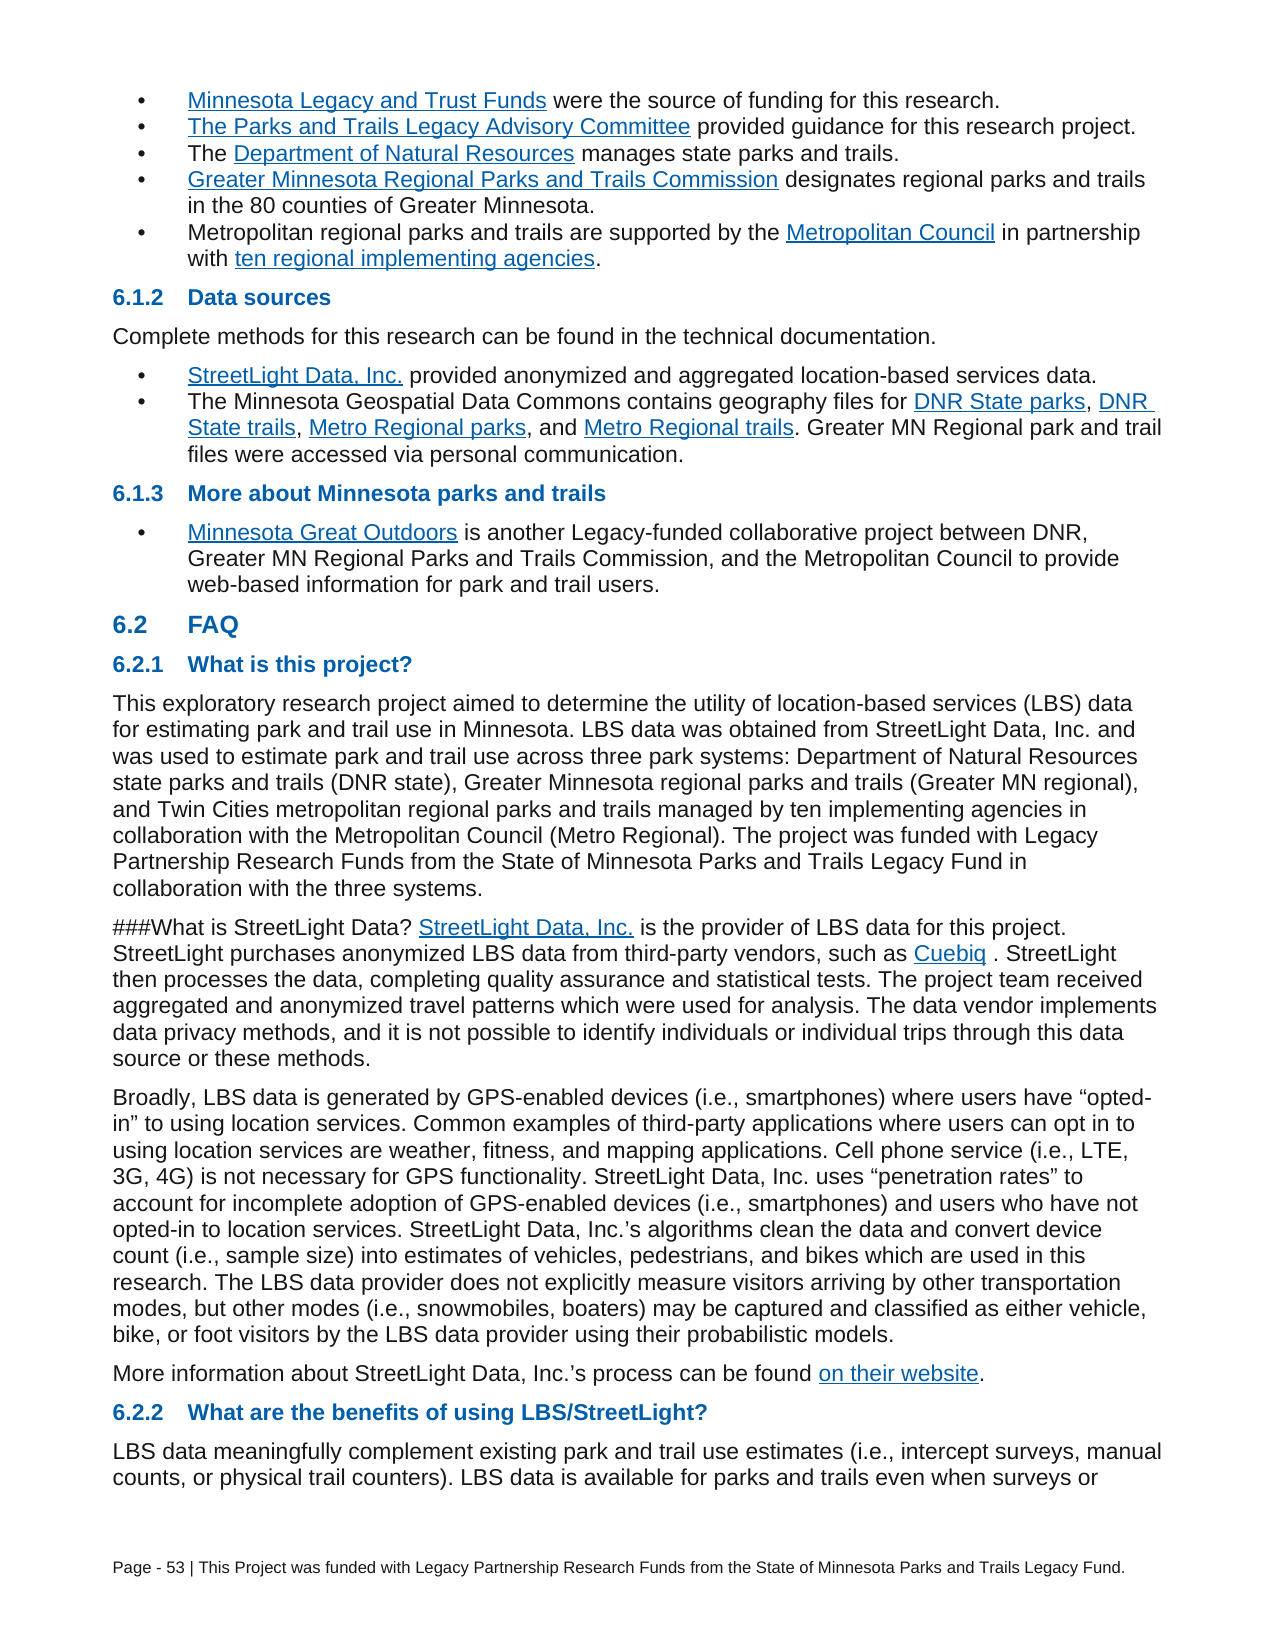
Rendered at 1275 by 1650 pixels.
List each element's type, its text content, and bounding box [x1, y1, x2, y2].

text More information about StreetLight Data, Inc.’s process can be found on their website. [112, 1360, 1162, 1386]
subtitle 6.1.3 More about Minnesota parks and trails [112, 479, 1162, 506]
list The Parks and Trails Legacy Advisory Committee provided guidance for this research project. [137, 113, 1162, 140]
subtitle 6.2 FAQ [112, 610, 1162, 639]
subtitle 6.2.2 What are the benefits of using LBS/StreetLight? [112, 1399, 1162, 1425]
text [112, 1438, 1162, 1491]
list Minnesota Legacy and Trust Funds were the source of funding for this research. [137, 87, 1162, 113]
text ###What is StreetLight Data? StreetLight Data, Inc. is the provider of LBS data for this project. StreetLight purchases anonymized LBS data from third-party vendors, such as Cuebiq . StreetLight then processes the data, completing quality assurance and statistical tests. The project team received aggregated and anonymized travel patterns which were used for analysis. The data vendor implements data privacy methods, and it is not possible to identify individuals or individual trips through this data source or these methods. [112, 913, 1162, 1072]
text This exploratory research project aimed to determine the utility of location-based services (LBS) data for estimating park and trail use in Minnesota. LBS data was obtained from StreetLight Data, Inc. and was used to estimate park and trail use across three park systems: Department of Natural Resources state parks and trails (DNR state), Greater Minnesota regional parks and trails (Greater MN regional), and Twin Cities metropolitan regional parks and trails managed by ten implementing agencies in collaboration with the Metropolitan Council (Metro Regional). The project was funded with Legacy Partnership Research Funds from the State of Minnesota Parks and Trails Legacy Fund in collaboration with the three systems. [112, 690, 1162, 901]
text Complete methods for this research can be found in the technical documentation. [112, 323, 1162, 349]
list Metropolitan regional parks and trails are supported by the Metropolitan Council in partnership with ten regional implementing agencies. [137, 219, 1162, 271]
list The Minnesota Geospatial Data Commons contains geography files for DNR State parks, DNR State trails, Metro Regional parks, and Metro Regional trails. Greater MN Regional park and trail files were accessed via personal communication. [137, 388, 1162, 467]
subtitle 6.2.1 What is this project? [112, 651, 1162, 678]
list Greater Minnesota Regional Parks and Trails Commission designates regional parks and trails in the 80 counties of Greater Minnesota. [137, 166, 1162, 219]
subtitle 6.1.2 Data sources [112, 284, 1162, 310]
text Broadly, LBS data is generated by GPS-enabled devices (i.e., smartphones) where users have “opted-in” to using location services. Common examples of third-party applications where users can opt in to using location services are weather, fitness, and mapping applications. Cell phone service (i.e., LTE, 3G, 4G) is not necessary for GPS functionality. StreetLight Data, Inc. uses “penetration rates” to account for incomplete adoption of GPS-enabled devices (i.e., smartphones) and users who have not opted-in to location services. StreetLight Data, Inc.’s algorithms clean the data and convert device count (i.e., sample size) into estimates of vehicles, pedestrians, and bikes which are used in this research. The LBS data provider does not explicitly measure visitors arriving by other transportation modes, but other modes (i.e., snowmobiles, boaters) may be captured and classified as either vehicle, bike, or foot visitors by the LBS data provider using their probabilistic models. [112, 1084, 1162, 1348]
list Minnesota Great Outdoors is another Legacy-funded collaborative project between DNR, Greater MN Regional Parks and Trails Commission, and the Metropolitan Council to provide web-based information for park and trail users. [137, 518, 1162, 597]
list StreetLight Data, Inc. provided anonymized and aggregated location-based services data. [137, 362, 1162, 388]
list The Department of Natural Resources manages state parks and trails. [137, 140, 1162, 166]
